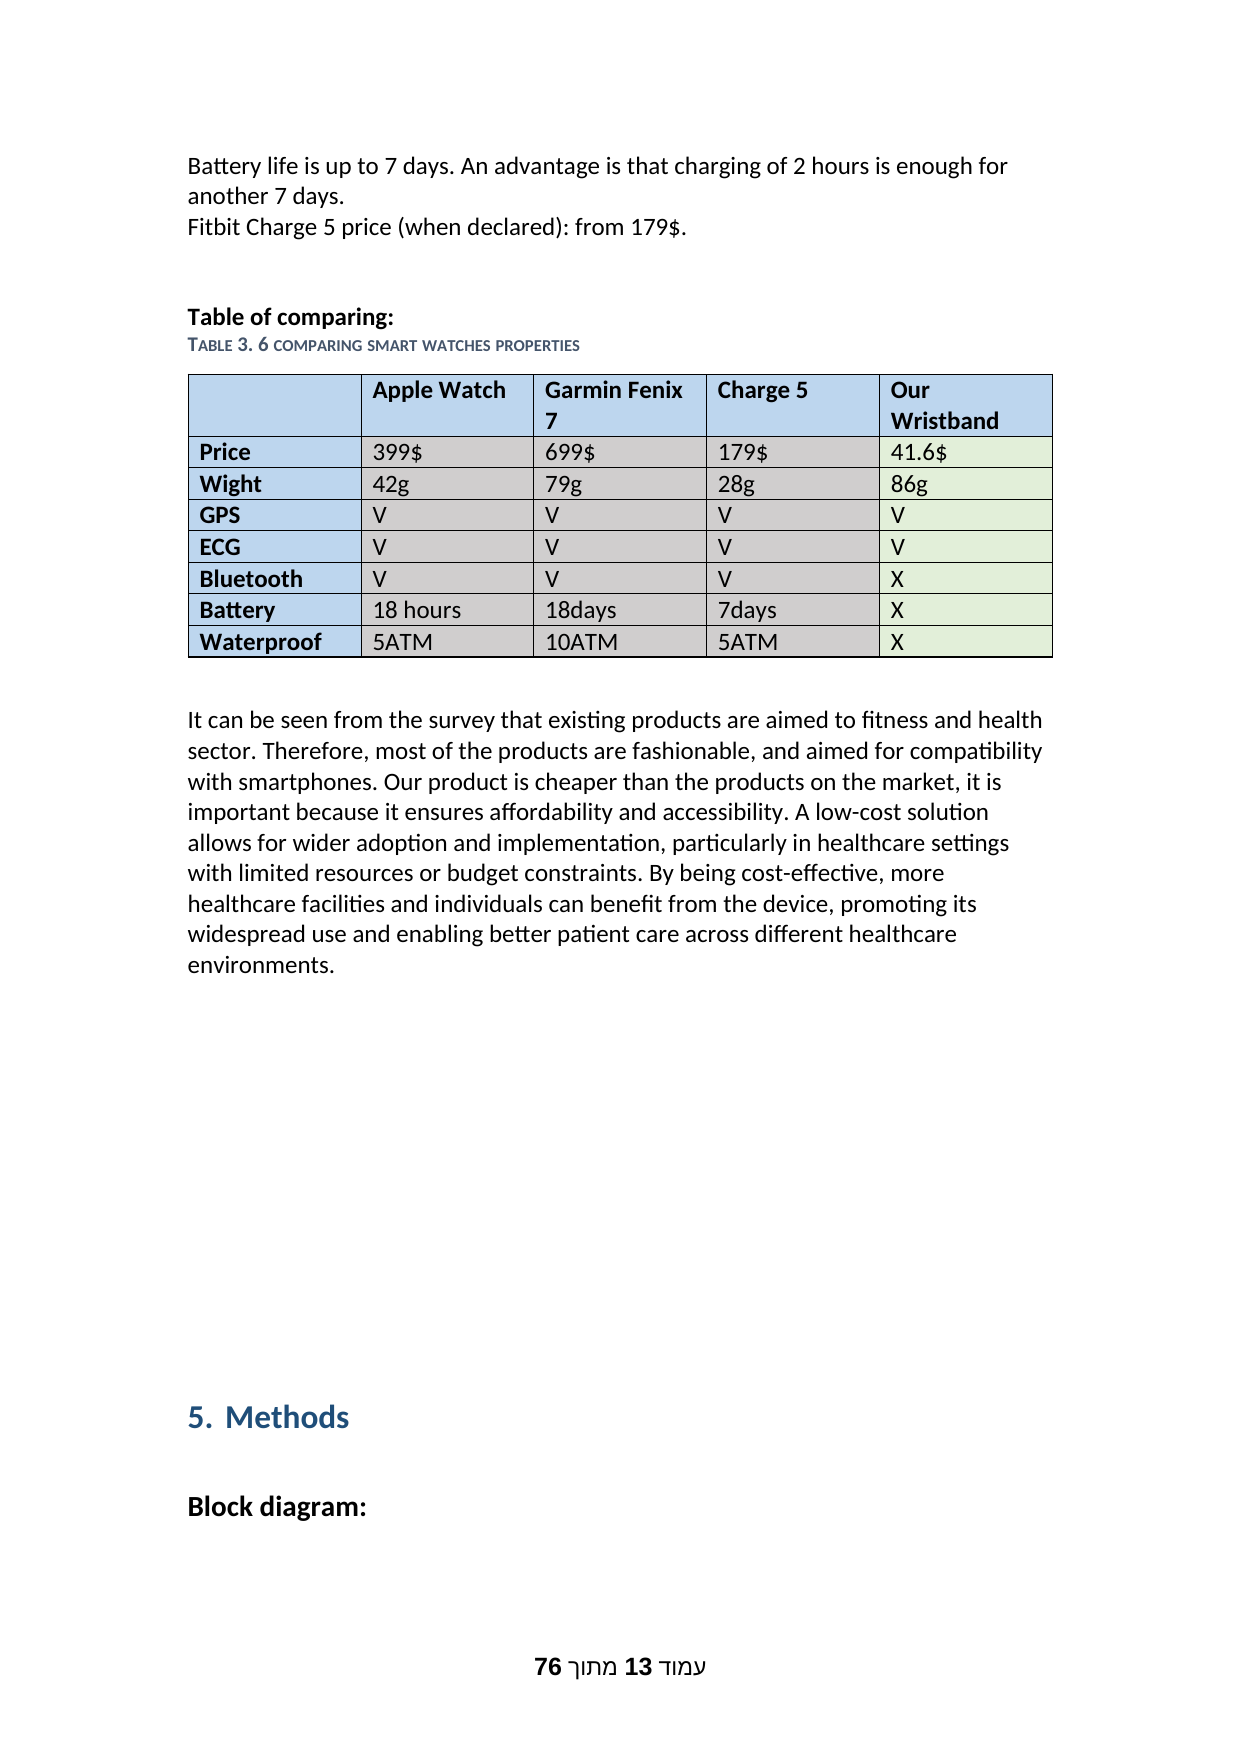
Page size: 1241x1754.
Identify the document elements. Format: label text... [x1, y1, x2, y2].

table_cell 179$ [707, 437, 879, 467]
table_cell V [707, 563, 879, 593]
subtitle Block diagram: [187, 1488, 1053, 1523]
table_cell 5ATM [362, 626, 533, 656]
table_cell V [534, 531, 706, 562]
table_cell V [534, 563, 706, 593]
text It can be seen from the survey that existing products are aimed to fitness and health sector. Therefore, most of the products are fashionable, and aimed for compatibility with smartphones. Our product is cheaper than the products on the market, it is important because it ensures affordability and accessibility. A low-cost solution allows for wider adoption and implementation, particularly in healthcare settings with limited resources or budget constraints. By being cost-effective, more healthcare facilities and individuals can benefit from the device, promoting its widespread use and enabling better patient care across different healthcare environments. [187, 705, 1053, 979]
table_cell 42g [362, 468, 533, 499]
table_cell V [880, 531, 1052, 562]
table_cell V [362, 500, 533, 530]
table_cell 399$ [362, 437, 533, 467]
table_cell 28g [707, 468, 879, 499]
table_cell X [880, 626, 1052, 656]
table_cell Wight [189, 468, 361, 499]
table_cell Waterproof [189, 626, 361, 656]
subtitle Methods [187, 1396, 1053, 1437]
subtitle Table of comparing: [187, 301, 1053, 331]
table_cell ECG [189, 531, 361, 562]
table_cell V [362, 563, 533, 593]
table_cell Bluetooth [189, 563, 361, 593]
table_cell 41.6$ [880, 437, 1052, 467]
table_cell V [707, 500, 879, 530]
table_header Our Wristband [880, 375, 1052, 436]
table_cell 7days [707, 594, 879, 625]
table_cell 18 hours [362, 594, 533, 625]
table_cell 79g [534, 468, 706, 499]
table_header Garmin Fenix 7 [534, 375, 706, 436]
table_cell 5ATM [707, 626, 879, 656]
table_header [189, 375, 361, 436]
table_cell V [534, 500, 706, 530]
table_cell Price [189, 437, 361, 467]
table_cell 10ATM [534, 626, 706, 656]
table_cell V [362, 531, 533, 562]
text Table 3. 6 comparing smart watches properties [187, 331, 1053, 357]
table_cell 699$ [534, 437, 706, 467]
table_cell V [707, 531, 879, 562]
table_cell GPS [189, 500, 361, 530]
table_cell X [880, 563, 1052, 593]
table_cell 86g [880, 468, 1052, 499]
table_cell 18days [534, 594, 706, 625]
table_cell V [880, 500, 1052, 530]
text Fitbit Charge 5 price (when declared): from 179$. [187, 211, 1053, 242]
table_header Charge 5 [707, 375, 879, 436]
table_cell X [880, 594, 1052, 625]
text Battery life is up to 7 days. An advantage is that charging of 2 hours is enough for another 7 days. [187, 150, 1053, 211]
table_header Apple Watch [362, 375, 533, 436]
table_cell Battery [189, 594, 361, 625]
